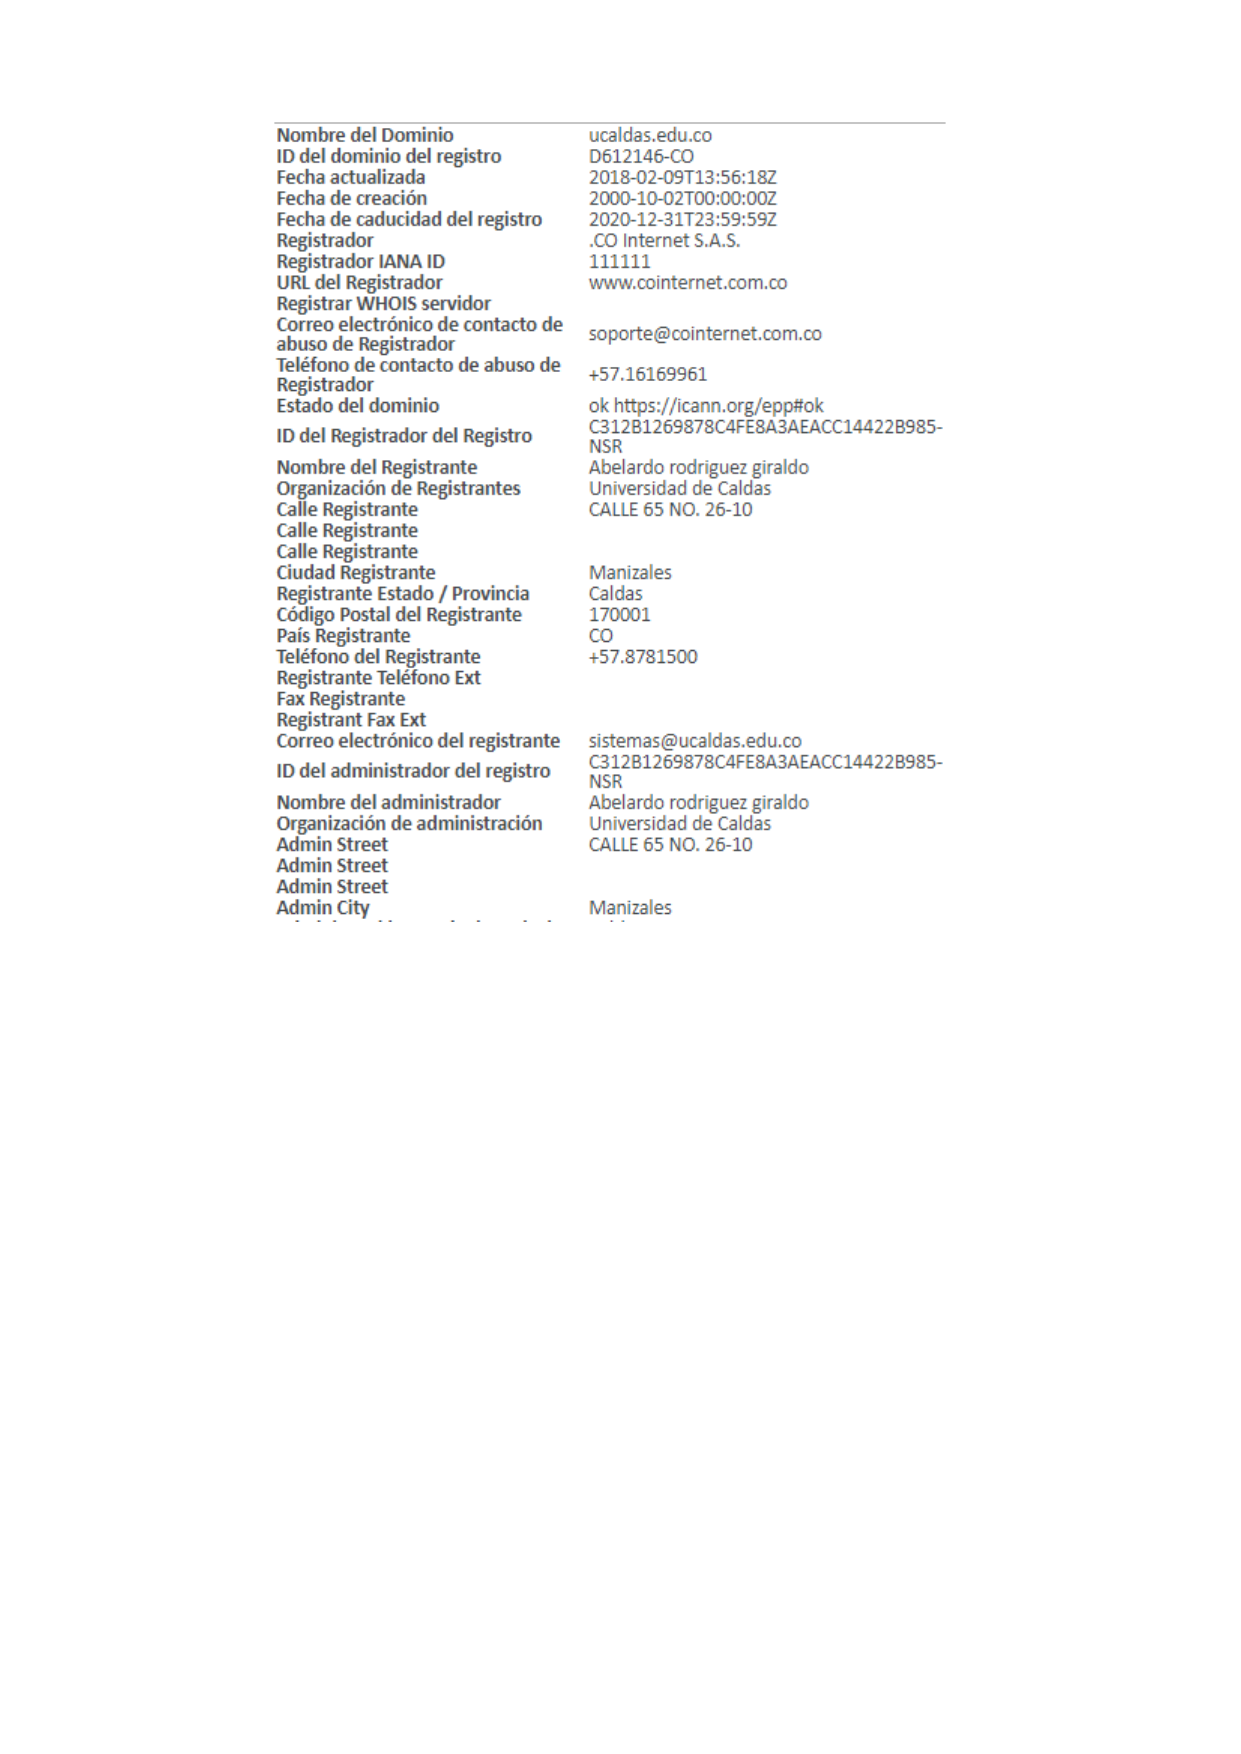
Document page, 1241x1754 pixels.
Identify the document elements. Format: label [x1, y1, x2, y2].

picture [207, 118, 1033, 922]
